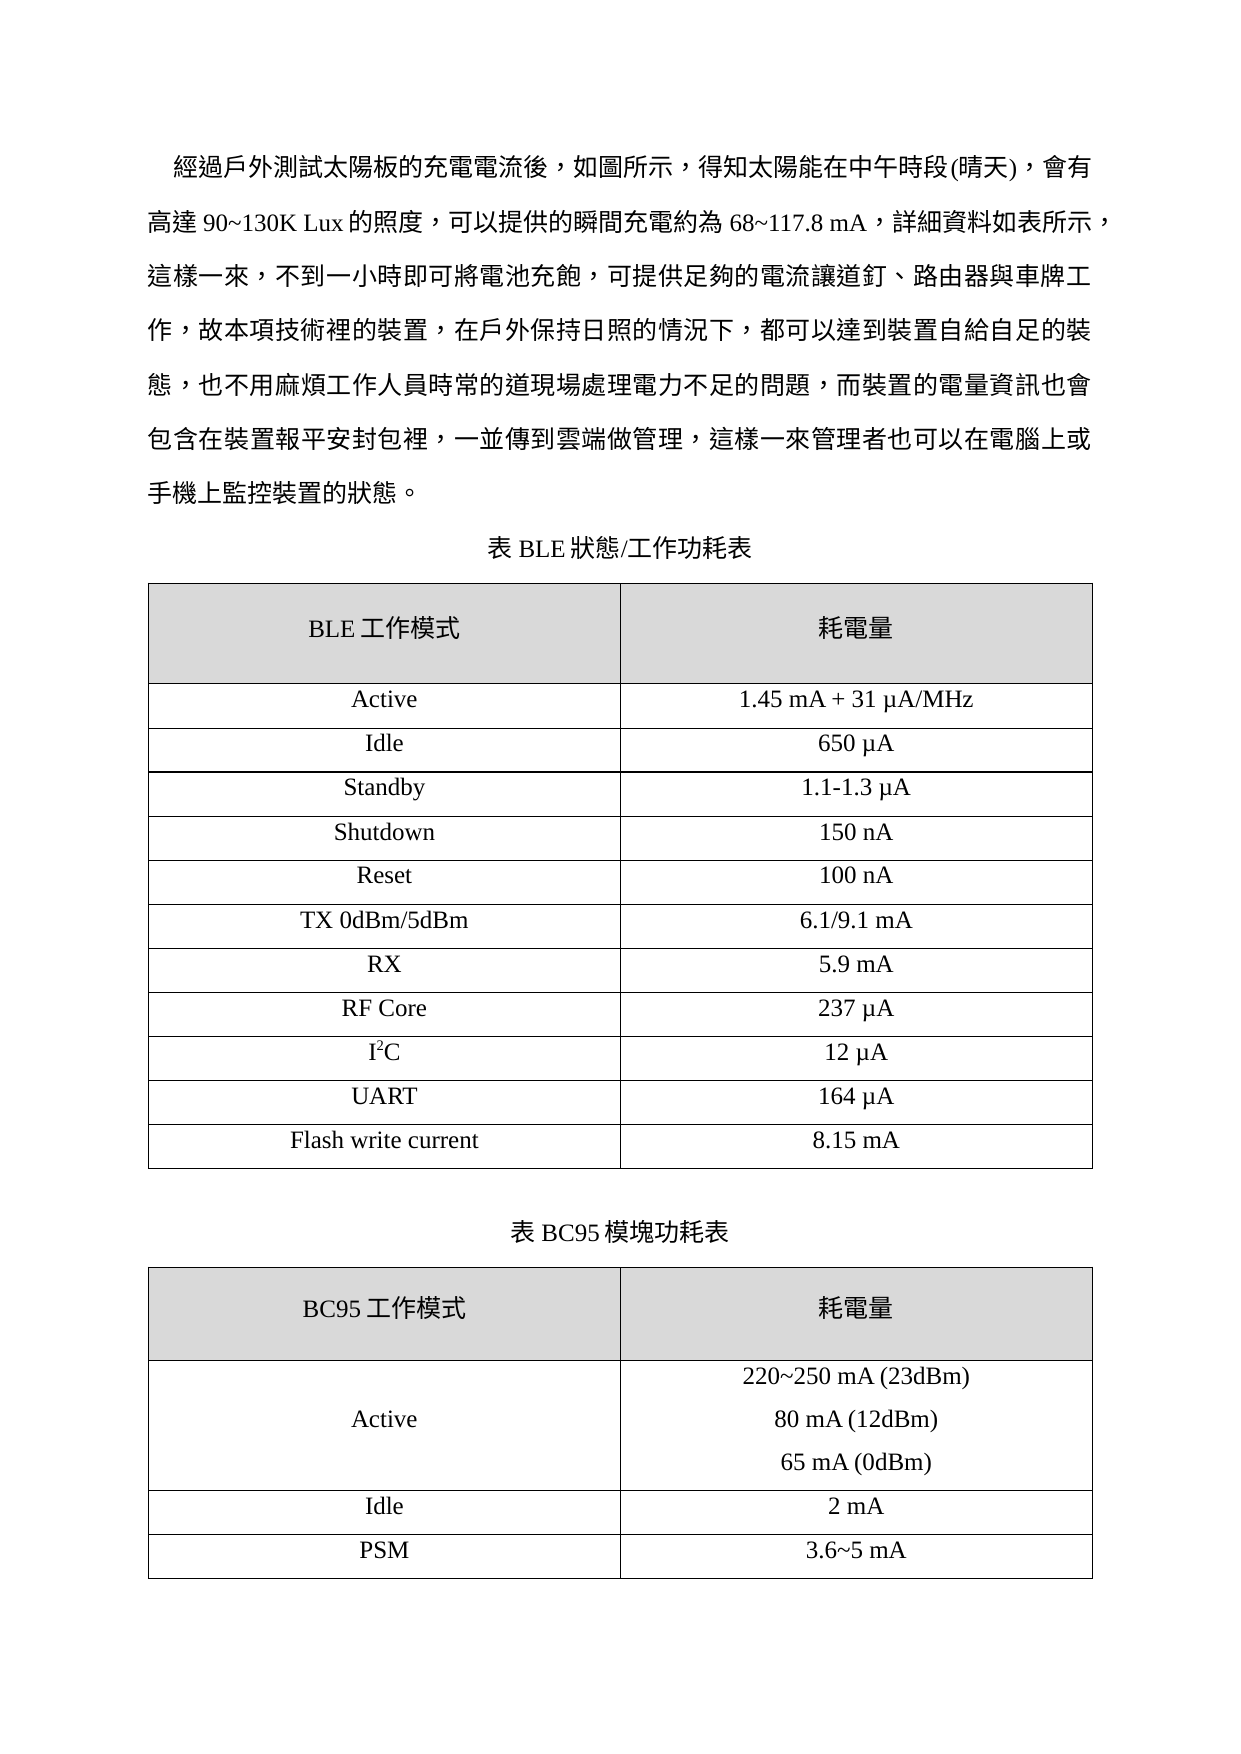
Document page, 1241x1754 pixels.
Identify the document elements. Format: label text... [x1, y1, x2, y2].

table_cell I2C [149, 1037, 620, 1080]
table_cell UART [149, 1081, 620, 1124]
table_cell 3.6~5 mA [621, 1535, 1092, 1578]
table_cell 8.15 mA [621, 1125, 1092, 1168]
table_cell Active [149, 1361, 620, 1490]
text 表 BC95模塊功耗表 [148, 1212, 1092, 1248]
table_cell 12 µA [621, 1037, 1092, 1080]
table_cell 5.9 mA [621, 949, 1092, 992]
table_cell 2 mA [621, 1491, 1092, 1534]
table_cell 150 nA [621, 817, 1092, 859]
table_cell 1.45 mA + 31 µA/MHz [621, 684, 1092, 727]
table_cell Shutdown [149, 817, 620, 859]
table_cell Idle [149, 729, 620, 771]
table_cell RF Core [149, 993, 620, 1036]
table_cell 1.1-1.3 µA [621, 773, 1092, 816]
table_cell Standby [149, 773, 620, 816]
table_cell 164 µA [621, 1081, 1092, 1124]
table_cell RX [149, 949, 620, 992]
table_cell 237 µA [621, 993, 1092, 1036]
table_cell 100 nA [621, 861, 1092, 904]
table_cell 220~250 mA (23dBm) 80 mA (12dBm) 65 mA (0dBm) [621, 1361, 1092, 1490]
table_cell TX 0dBm/5dBm [149, 905, 620, 948]
text 表 BLE狀態/工作功耗表 [148, 528, 1092, 564]
table_cell 650 µA [621, 729, 1092, 771]
text 經過戶外測試太陽板的充電電流後，如圖所示，得知太陽能在中午時段(晴天)，會有高達90~130K Lux的照度，可以提供的瞬間充電約為68~117.8 mA，詳細資料如表所示，這樣一來，不到一小時即可將電池充飽，可提供足夠的電流讓道釘、路由器與車牌工作，故本項技術裡的裝置，在戶外保持日照的情況下，都可以達到裝置自給自足的裝態，也不用麻煩工作人員時常的道現場處理電力不足的問題，而裝置的電量資訊也會包含在裝置報平安封包裡，一並傳到雲端做管理，這樣一來管理者也可以在電腦上或手機上監控裝置的狀態。 [148, 148, 1092, 510]
table_cell PSM [149, 1535, 620, 1578]
table_header BLE工作模式 [149, 584, 620, 683]
table_cell Flash write current [149, 1125, 620, 1168]
table_header 耗電量 [621, 1268, 1092, 1360]
table_header BC95工作模式 [149, 1268, 620, 1360]
table_header 耗電量 [621, 584, 1092, 683]
table_cell 6.1/9.1 mA [621, 905, 1092, 948]
table_cell Active [149, 684, 620, 727]
table_cell Reset [149, 861, 620, 904]
table_cell Idle [149, 1491, 620, 1534]
